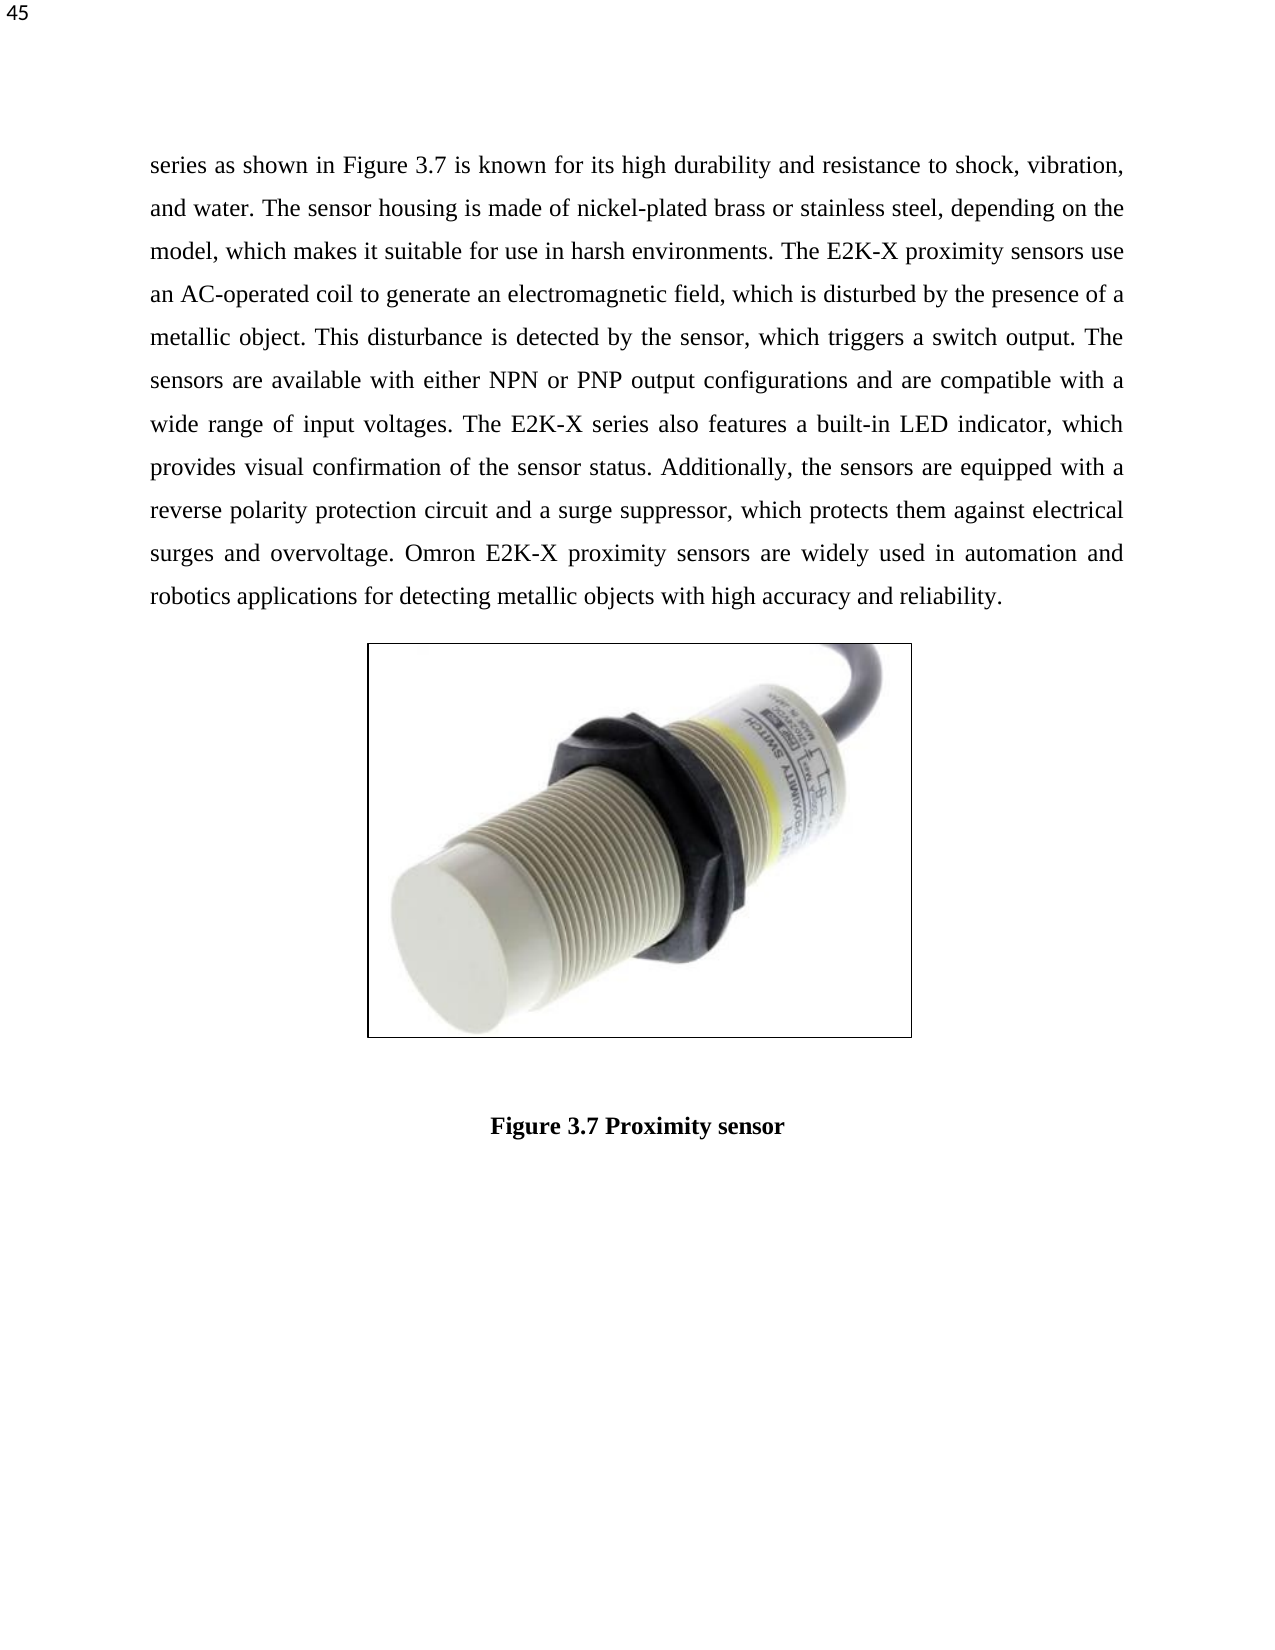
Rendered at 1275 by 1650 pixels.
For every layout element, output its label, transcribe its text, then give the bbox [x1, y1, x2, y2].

picture [388, 644, 890, 1037]
text series as shown in Figure 3.7 is known for its high durability and resistance to shock, vibration, and water. The sensor housing is made of nickel-plated brass or stainless steel, depending on the model, which makes it suitable for use in harsh environments. The E2K-X proximity sensors use an AC-operated coil to generate an electromagnetic field, which is disturbed by the presence of a metallic object. This disturbance is detected by the sensor, which triggers a switch output. The sensors are available with either NPN or PNP output configurations and are compatible with a wide range of input voltages. The E2K-X series also features a built-in LED indicator, which provides visual confirmation of the sensor status. Additionally, the sensors are equipped with a reverse polarity protection circuit and a surge suppressor, which protects them against electrical surges and overvoltage. Omron E2K-X proximity sensors are widely used in automation and robotics applications for detecting metallic objects with high accuracy and reliability. [150, 150, 1125, 610]
subtitle Figure 3.7 Proximity sensor [180, 1111, 1095, 1140]
